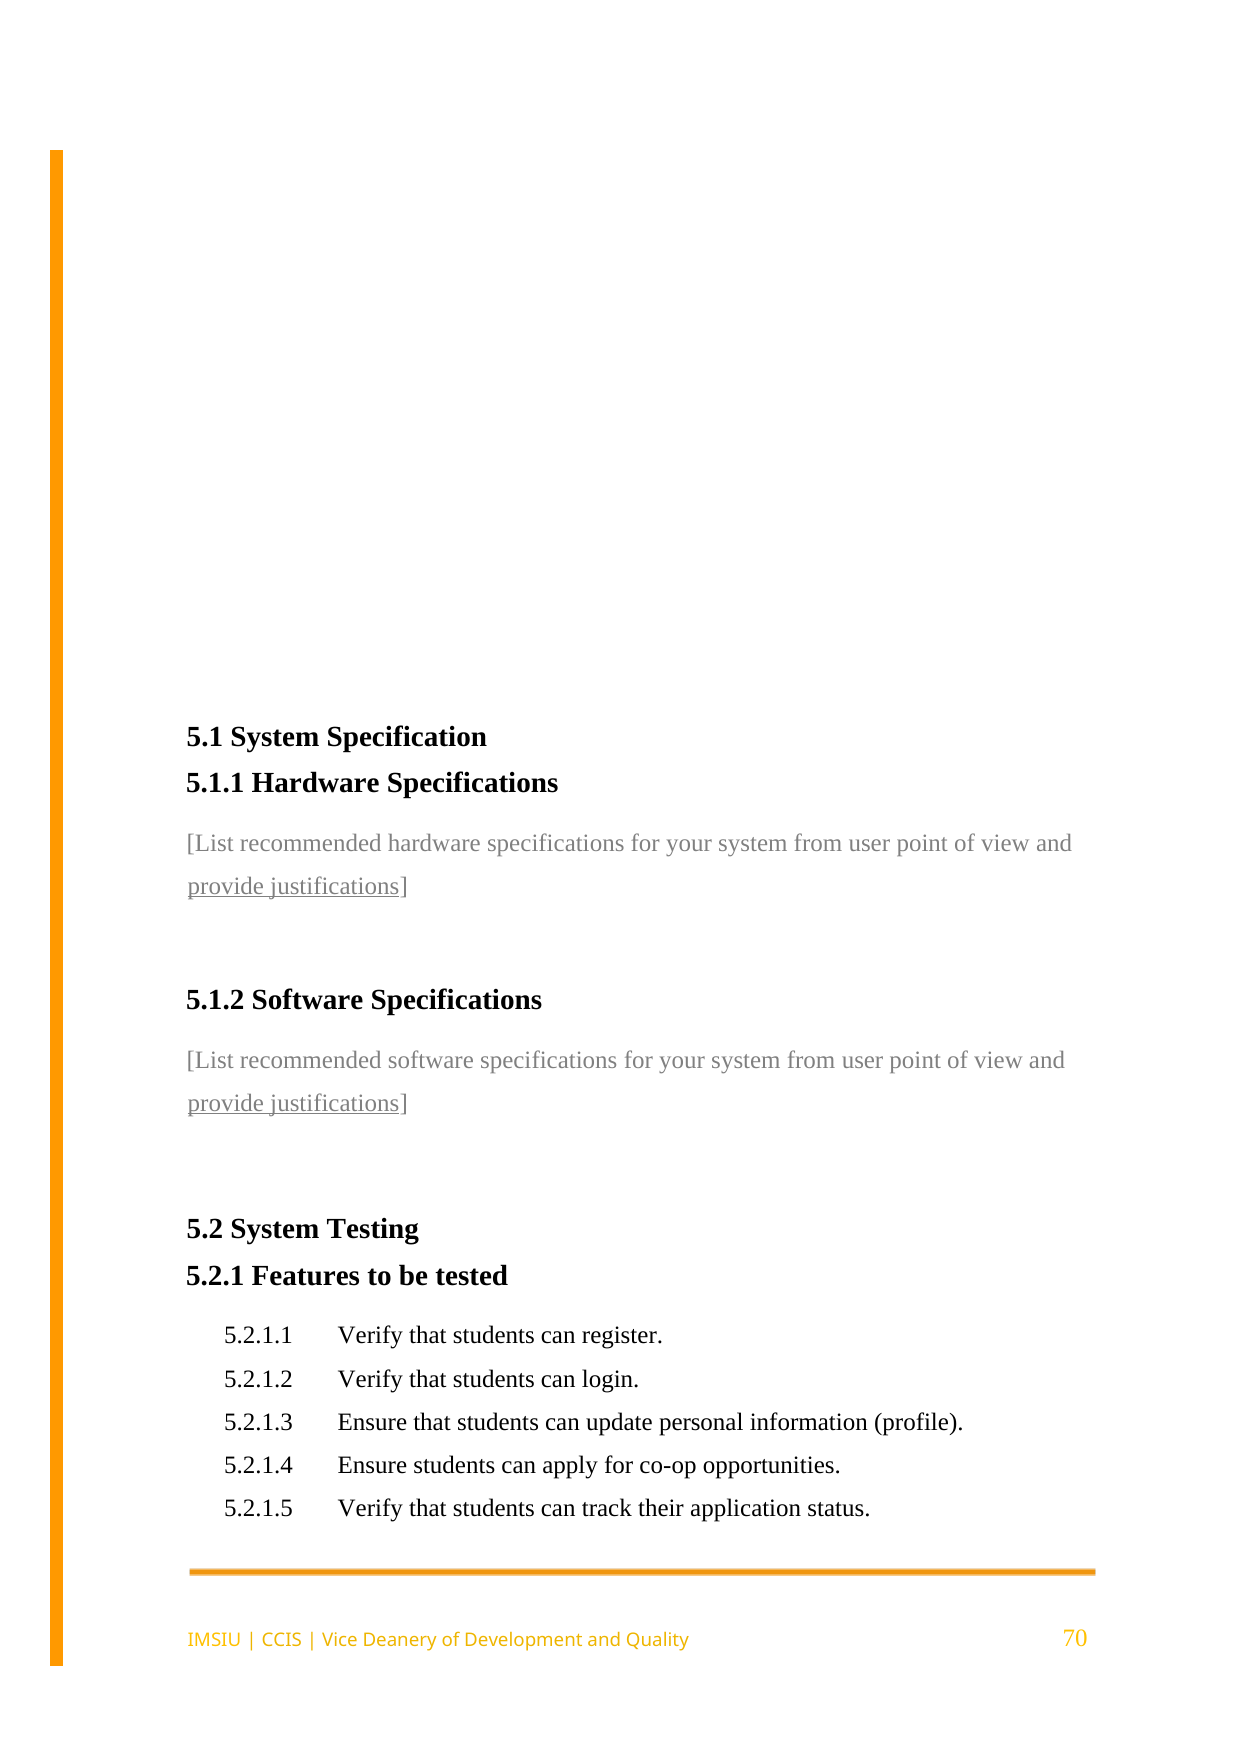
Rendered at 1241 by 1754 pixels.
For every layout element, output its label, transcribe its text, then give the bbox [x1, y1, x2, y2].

subtitle 5.1.1 Hardware Specifications [186, 765, 1092, 798]
picture [187, 1567, 1100, 1576]
list Verify that students can login. [224, 1364, 1090, 1392]
subtitle 5.1 System Specification [186, 719, 1092, 752]
subtitle 5.2.1 Features to be tested [186, 1258, 1092, 1291]
list Ensure students can apply for co-op opportunities. [224, 1450, 1090, 1479]
list Ensure that students can update personal information (profile). [224, 1407, 1090, 1436]
text [List recommended software specifications for your system from user point of view and provide justifications] [186, 1045, 1090, 1117]
subtitle 5.1.2 Software Specifications [186, 982, 1092, 1016]
list Verify that students can register. [224, 1321, 1090, 1349]
list Verify that students can track their application status. [224, 1493, 1090, 1522]
subtitle 5.2 System Testing [186, 1212, 1092, 1245]
text [List recommended hardware specifications for your system from user point of view and provide justifications] [186, 828, 1090, 899]
